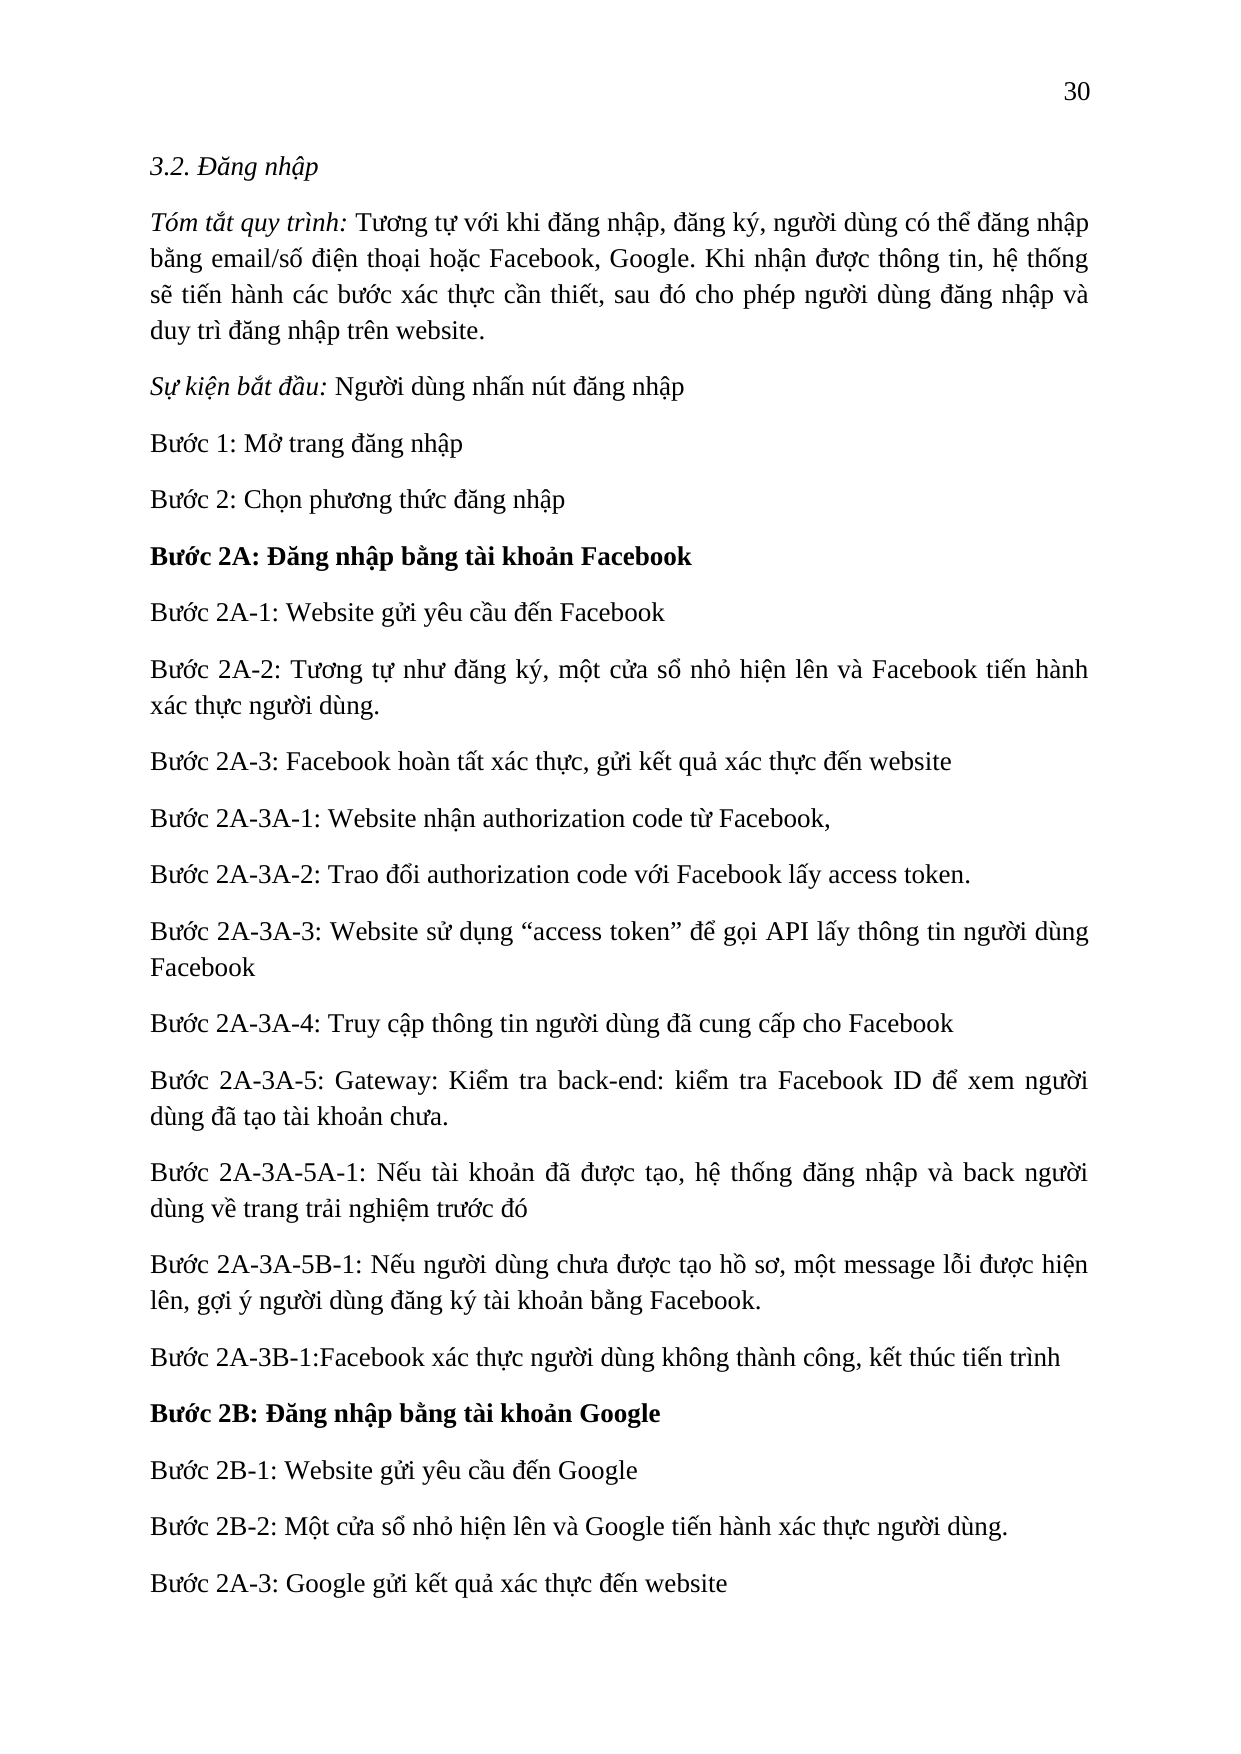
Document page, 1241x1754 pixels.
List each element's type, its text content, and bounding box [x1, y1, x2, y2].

text Bước 2A-1: Website gửi yêu cầu đến Facebook [150, 597, 1090, 628]
text Bước 2A-3B-1:Facebook xác thực người dùng không thành công, kết thúc tiến trình [150, 1341, 1090, 1372]
text Bước 2B-2: Một cửa sổ nhỏ hiện lên và Google tiến hành xác thực người dùng. [150, 1511, 1090, 1542]
text Bước 1: Mở trang đăng nhập [150, 427, 1090, 458]
text Bước 2A-3A-1: Website nhận authorization code từ Facebook, [150, 802, 1090, 833]
text Sự kiện bắt đầu: Người dùng nhấn nút đăng nhập [150, 370, 1090, 401]
text Bước 2B-1: Website gửi yêu cầu đến Google [150, 1454, 1090, 1485]
text Bước 2A-3: Google gửi kết quả xác thực đến website [150, 1567, 1090, 1598]
text Bước 2A-3: Facebook hoàn tất xác thực, gửi kết quả xác thực đến website [150, 745, 1090, 777]
text Bước 2A-3A-2: Trao đổi authorization code với Facebook lấy access token. [150, 858, 1090, 890]
subtitle 3.2. Đăng nhập [150, 150, 1090, 181]
text Bước 2A-3A-3: Website sử dụng “access token” để gọi API lấy thông tin người dùng Facebook [150, 915, 1090, 982]
text Bước 2A: Đăng nhập bằng tài khoản Facebook [150, 540, 1090, 571]
text Bước 2A-3A-4: Truy cập thông tin người dùng đã cung cấp cho Facebook [150, 1007, 1090, 1038]
text Bước 2A-3A-5: Gateway: Kiểm tra back-end: kiểm tra Facebook ID để xem người dùng đã tạo tài khoản chưa. [150, 1064, 1090, 1131]
text Bước 2A-3A-5A-1: Nếu tài khoản đã được tạo, hệ thống đăng nhập và back người dùng về trang trải nghiệm trước đó [150, 1156, 1090, 1223]
text Tóm tắt quy trình: Tương tự với khi đăng nhập, đăng ký, người dùng có thể đăng nhập bằng email/số điện thoại hoặc Facebook, Google. Khi nhận được thông tin, hệ thống sẽ tiến hành các bước xác thực cần thiết, sau đó cho phép người dùng đăng nhập và duy trì đăng nhập trên website. [150, 207, 1090, 345]
text Bước 2A-2: Tương tự như đăng ký, một cửa sổ nhỏ hiện lên và Facebook tiến hành xác thực người dùng. [150, 653, 1090, 720]
text Bước 2B: Đăng nhập bằng tài khoản Google [150, 1397, 1090, 1428]
text Bước 2: Chọn phương thức đăng nhập [150, 483, 1090, 514]
text Bước 2A-3A-5B-1: Nếu người dùng chưa được tạo hồ sơ, một message lỗi được hiện lên, gợi ý người dùng đăng ký tài khoản bằng Facebook. [150, 1248, 1090, 1315]
